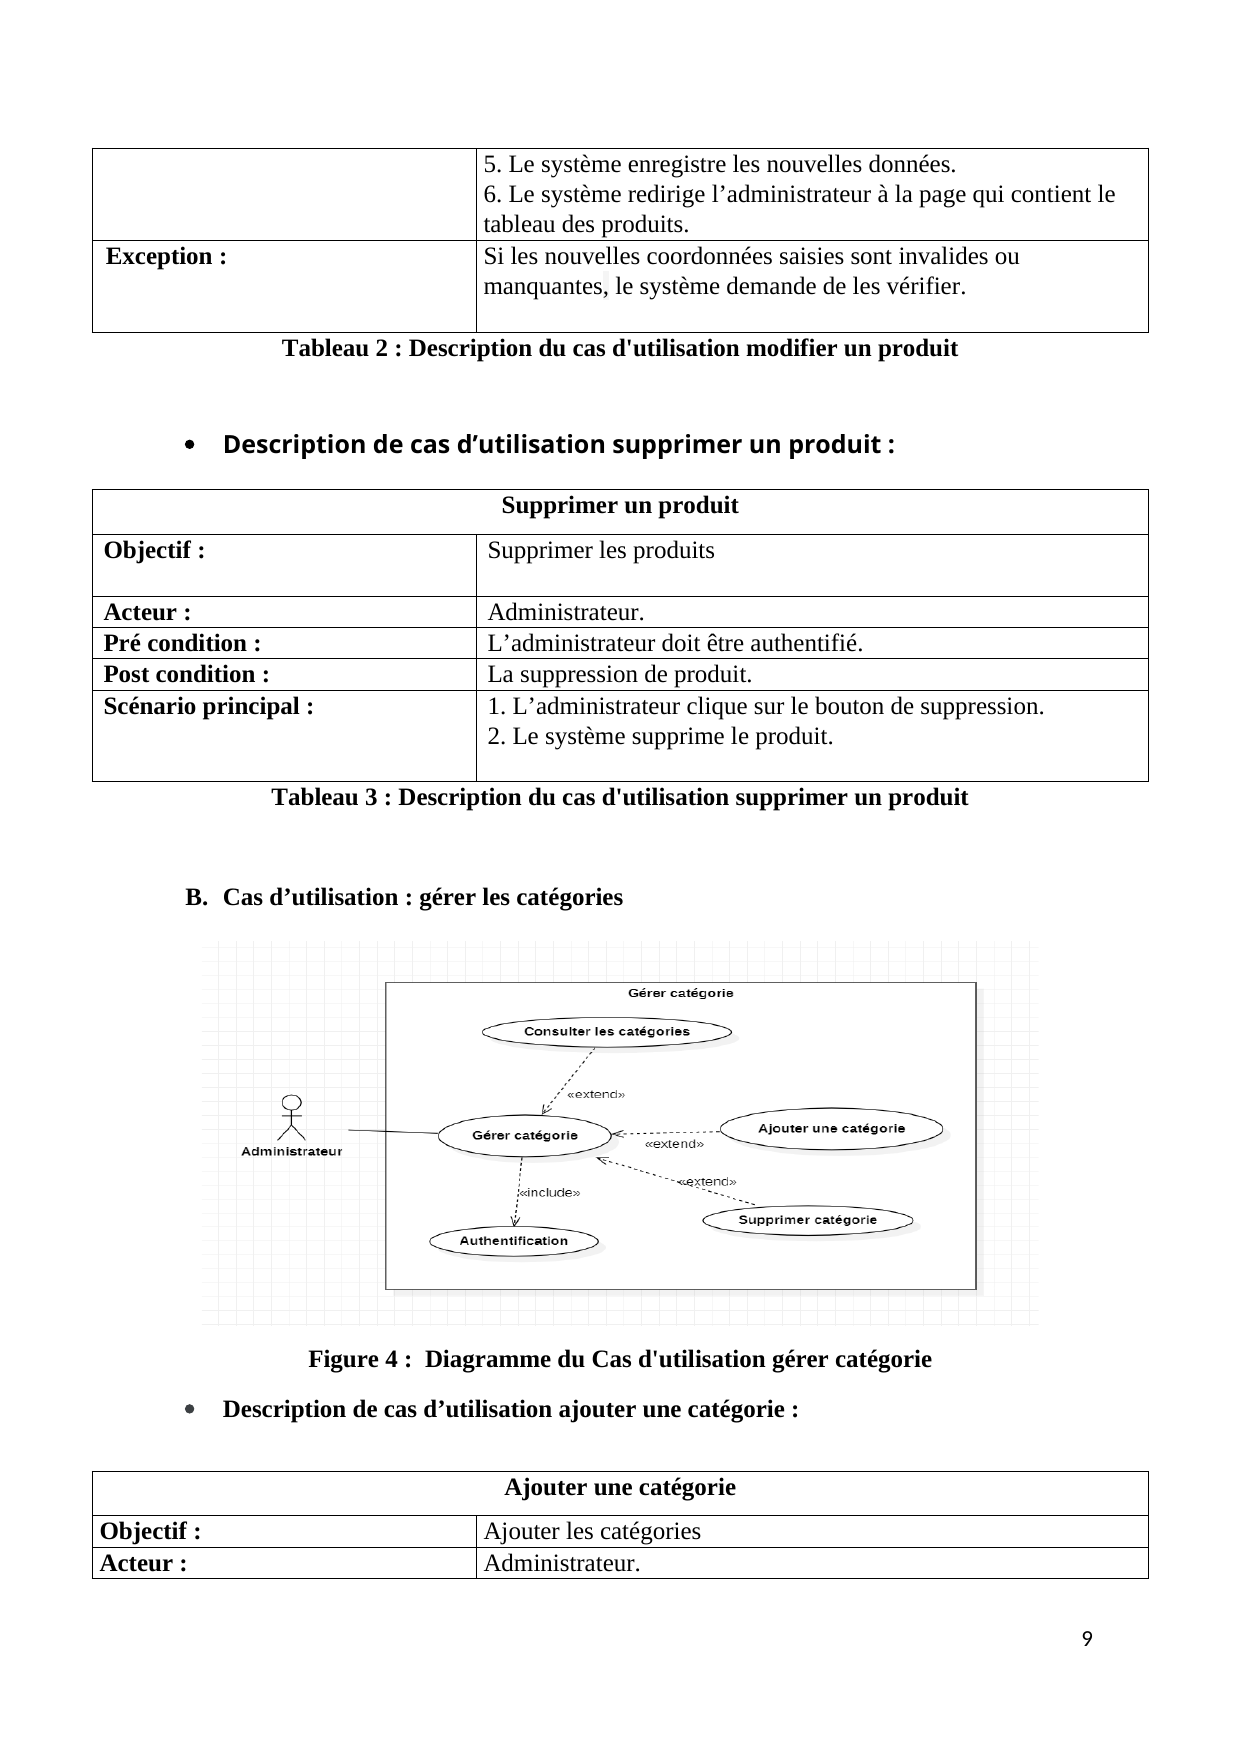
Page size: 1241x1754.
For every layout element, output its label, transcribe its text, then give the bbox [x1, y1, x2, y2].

picture [201, 941, 1039, 1326]
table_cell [477, 149, 1148, 240]
table_cell Exception : [93, 241, 476, 332]
table_header Supprimer un produit [93, 490, 1148, 534]
table_cell Supprimer les produits [477, 535, 1148, 596]
table_cell Objectif : [93, 535, 476, 596]
list Cas d’utilisation : gérer les catégories [185, 881, 1093, 911]
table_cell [93, 149, 476, 240]
table_cell Scénario principal : [93, 691, 476, 781]
table_cell Acteur : [93, 1548, 476, 1578]
table_cell Acteur : [93, 597, 476, 627]
list Description de cas d’utilisation ajouter une catégorie : [185, 1393, 1093, 1424]
table_cell Pré condition : [93, 628, 476, 658]
text Figure 4 : Diagramme du Cas d'utilisation gérer catégorie [148, 1344, 1093, 1373]
table_cell Objectif : [93, 1516, 476, 1547]
text Tableau 2 : Description du cas d'utilisation modifier un produit [148, 333, 1093, 362]
text Tableau 3 : Description du cas d'utilisation supprimer un produit [148, 782, 1093, 811]
table_cell Administrateur. [477, 597, 1148, 627]
table_cell Si les nouvelles coordonnées saisies sont invalides ou manquantes, le système demande de les vérifier. [477, 241, 1148, 332]
table_cell 1. L’administrateur clique sur le bouton de suppression. 2. Le système supprime le produit. [477, 691, 1148, 781]
table_cell Ajouter les catégories [477, 1516, 1148, 1547]
table_cell L’administrateur doit être authentifié. [477, 628, 1148, 658]
table_cell Administrateur. [477, 1548, 1148, 1578]
list Description de cas d’utilisation supprimer un produit : [185, 429, 1093, 459]
table_header Ajouter une catégorie [93, 1472, 1148, 1515]
table_cell Post condition : [93, 659, 476, 690]
table_cell La suppression de produit. [477, 659, 1148, 690]
